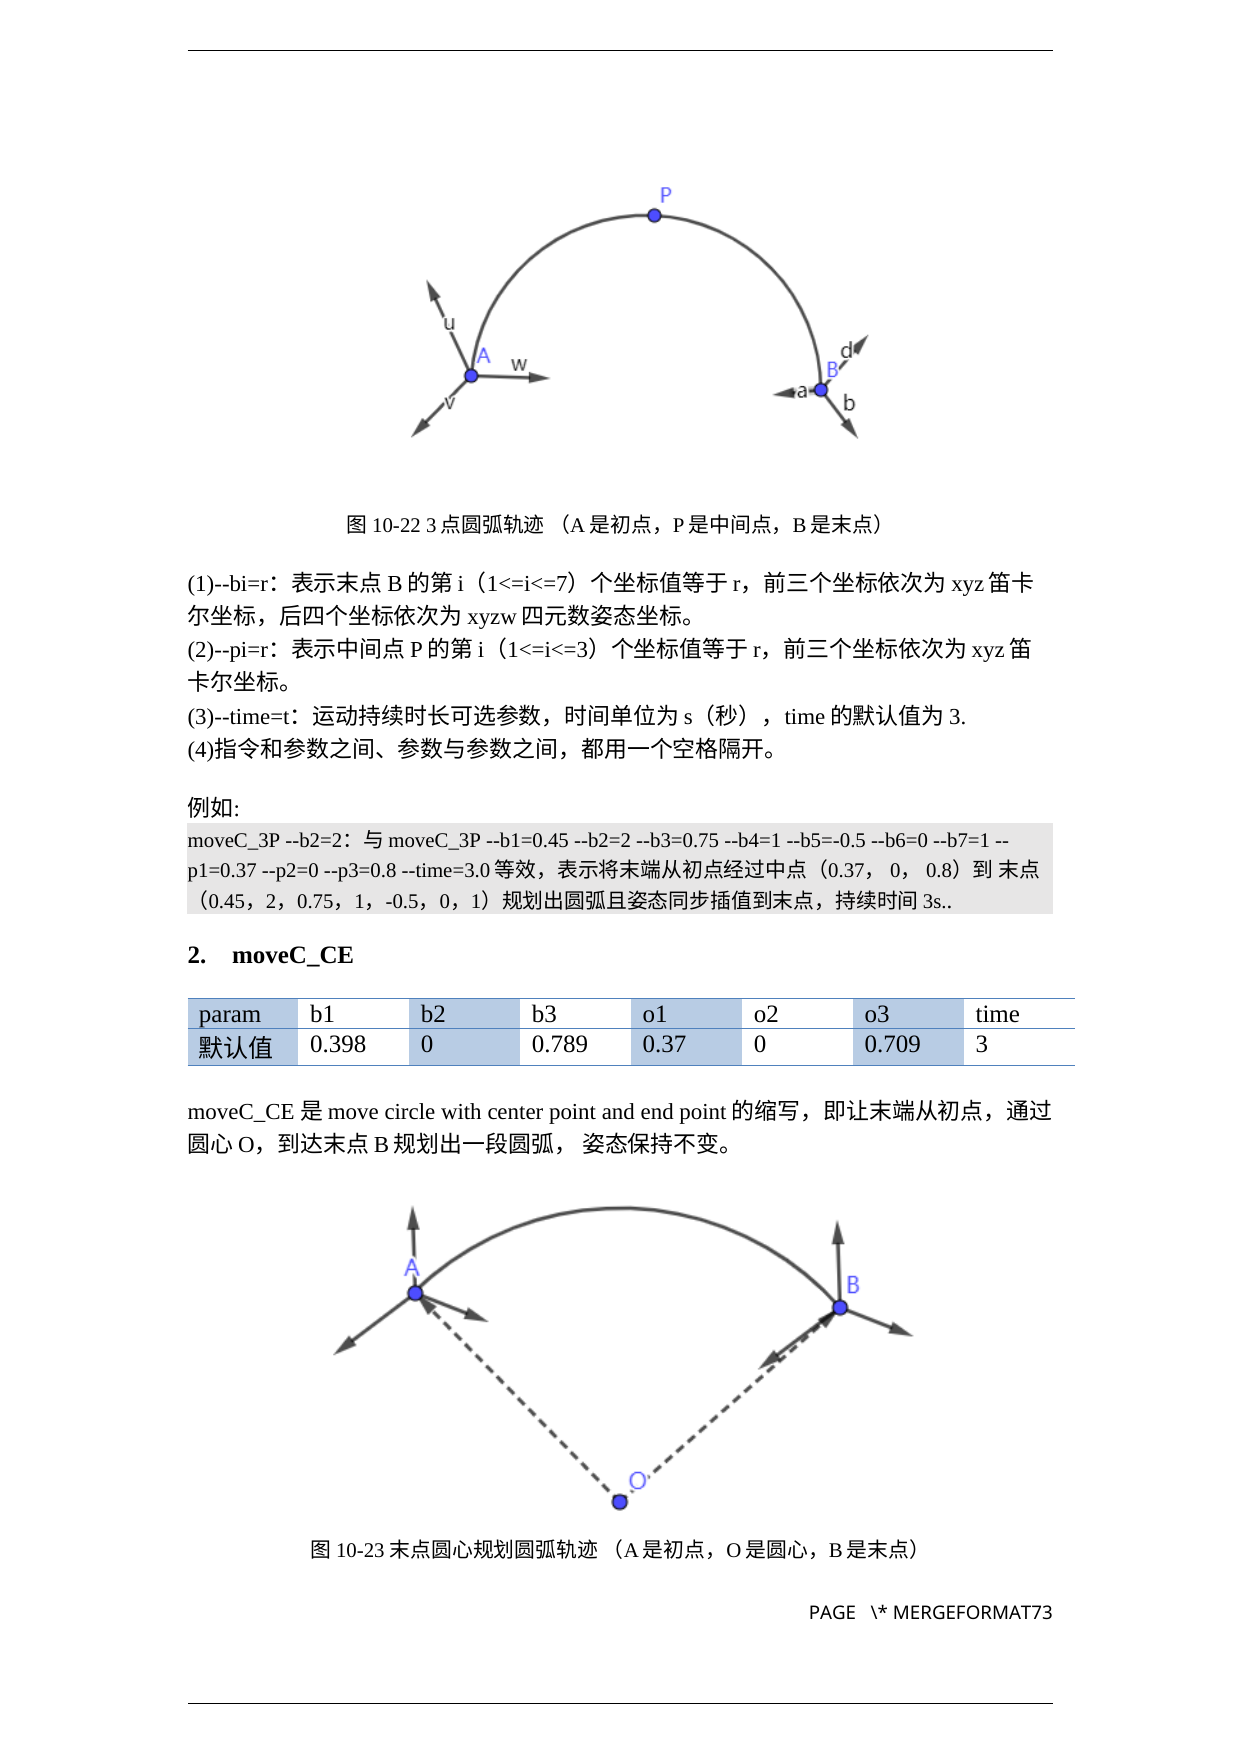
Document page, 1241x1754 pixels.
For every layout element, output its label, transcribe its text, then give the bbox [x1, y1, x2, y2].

table_header time [964, 999, 1075, 1028]
text (4)指令和参数之间、参数与参数之间，都用一个空格隔开。 [187, 731, 1053, 764]
table_header o3 [853, 999, 964, 1028]
text (3)--time=t：运动持续时长可选参数，时间单位为s（秒），time的默认值为3. [187, 697, 1053, 731]
text (2)--pi=r：表示中间点P的第i（1<=i<=3）个坐标值等于r，前三个坐标依次为xyz笛卡尔坐标。 [187, 631, 1053, 697]
table_cell 0 [409, 1029, 520, 1065]
table_header o2 [742, 999, 853, 1028]
table_cell 0.789 [520, 1029, 631, 1065]
table_cell 0.398 [299, 1029, 409, 1065]
text (1)--bi=r：表示末点B的第i（1<=i<=7）个坐标值等于r，前三个坐标依次为xyz笛卡尔坐标，后四个坐标依次为xyzw四元数姿态坐标。 [187, 564, 1053, 631]
text 例如: [187, 790, 1053, 823]
text moveC_CE 是move circle with center point and end point的缩写，即让末端从初点，通过圆心O，到达末点B规划出一段圆弧， 姿态保持不变。 [187, 1092, 1053, 1159]
table_header b3 [520, 999, 631, 1028]
text moveC_3P --b2=2：与moveC_3P --b1=0.45 --b2=2 --b3=0.75 --b4=1 --b5=-0.5 --b6=0 --b7=1 --p1=0.37 --p2=0 --p3=0.8 --time=3.0等效，表示将末端从初点经过中点（0.37， 0， 0.8）到 末点（0.45，2，0.75，1，-0.5，0，1）规划出圆弧且姿态同步插值到末点，持续时间3s.. [187, 823, 1053, 914]
table_cell 0.709 [853, 1029, 964, 1065]
table_header param [188, 999, 298, 1028]
list moveC_CE [187, 941, 1053, 969]
table_cell 0 [742, 1029, 853, 1065]
table_header o1 [631, 999, 742, 1028]
table_cell 0.37 [631, 1029, 742, 1065]
picture [319, 150, 921, 508]
table_header b2 [409, 999, 520, 1028]
picture [310, 1158, 931, 1534]
table_cell 3 [964, 1029, 1075, 1065]
table_cell 默认值 [188, 1029, 298, 1065]
table_header b1 [299, 999, 409, 1028]
